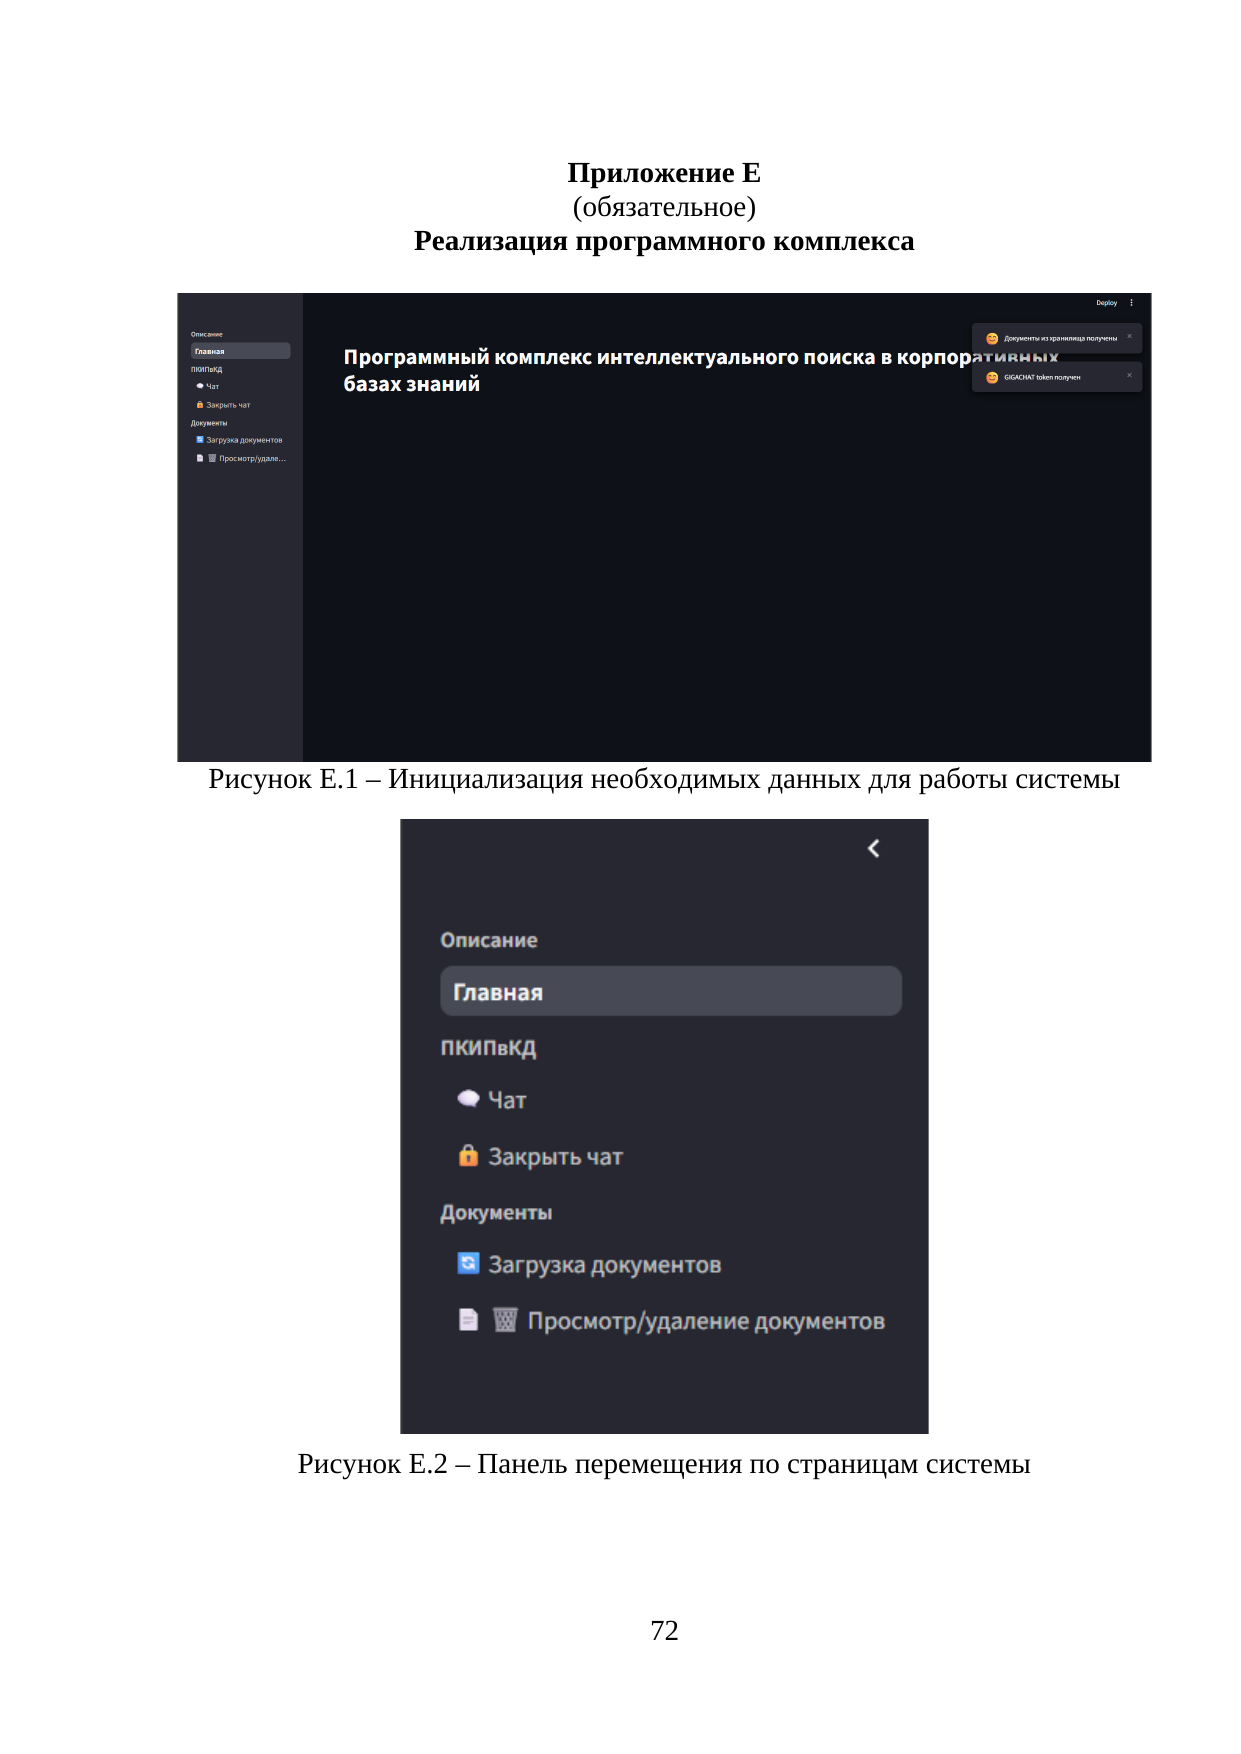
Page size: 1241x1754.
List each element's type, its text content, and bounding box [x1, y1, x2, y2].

text Рисунок Е.2 – Панель перемещения по страницам системы [177, 1446, 1152, 1480]
picture [177, 293, 1152, 762]
subtitle Приложение Е (обязательное) Реализация программного комплекса [177, 156, 1152, 256]
picture [400, 819, 929, 1434]
text Рисунок Е.1 – Инициализация необходимых данных для работы системы [177, 762, 1152, 795]
